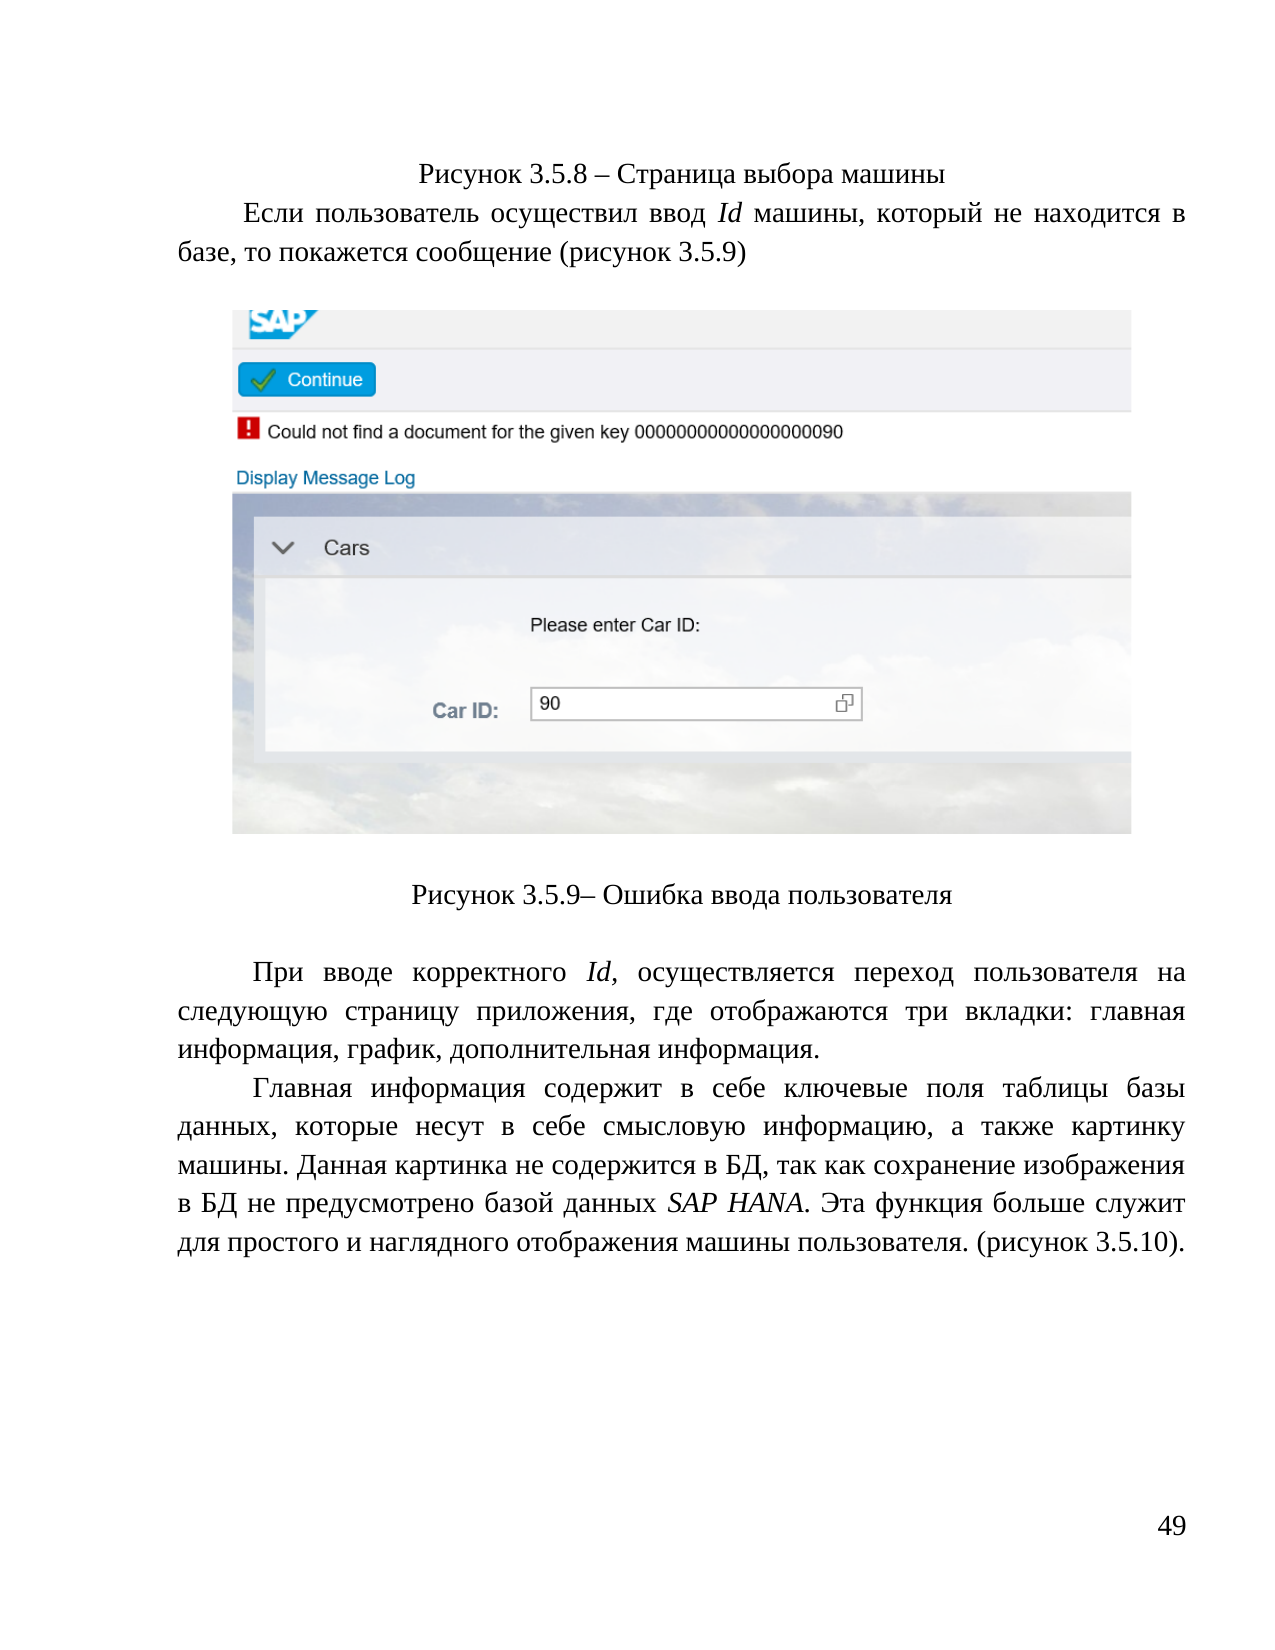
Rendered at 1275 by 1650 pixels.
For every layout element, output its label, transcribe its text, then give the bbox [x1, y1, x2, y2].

text При вводе корректного Id, осуществляется переход пользователя на следующую страницу приложения, где отображаются три вкладки: главная информация, график, дополнительная информация. [177, 954, 1186, 1065]
text Главная информация содержит в себе ключевые поля таблицы базы данных, которые несут в себе смысловую информацию, а также картинку машины. Данная картинка не содержится в БД, так как сохранение изображения в БД не предусмотрено базой данных SAP HANA. Эта функция больше служит для простого и наглядного отображения машины пользователя. (рисунок 3.5.10). [177, 1070, 1186, 1258]
picture [232, 310, 1132, 834]
text Рисунок 3.5.9– Ошибка ввода пользователя [177, 877, 1186, 911]
text Рисунок 3.5.8 – Страница выбора машины [177, 157, 1186, 190]
text Если пользователь осуществил ввод Id машины, который не находится в базе, то покажется сообщение (рисунок 3.5.9) [177, 195, 1186, 267]
